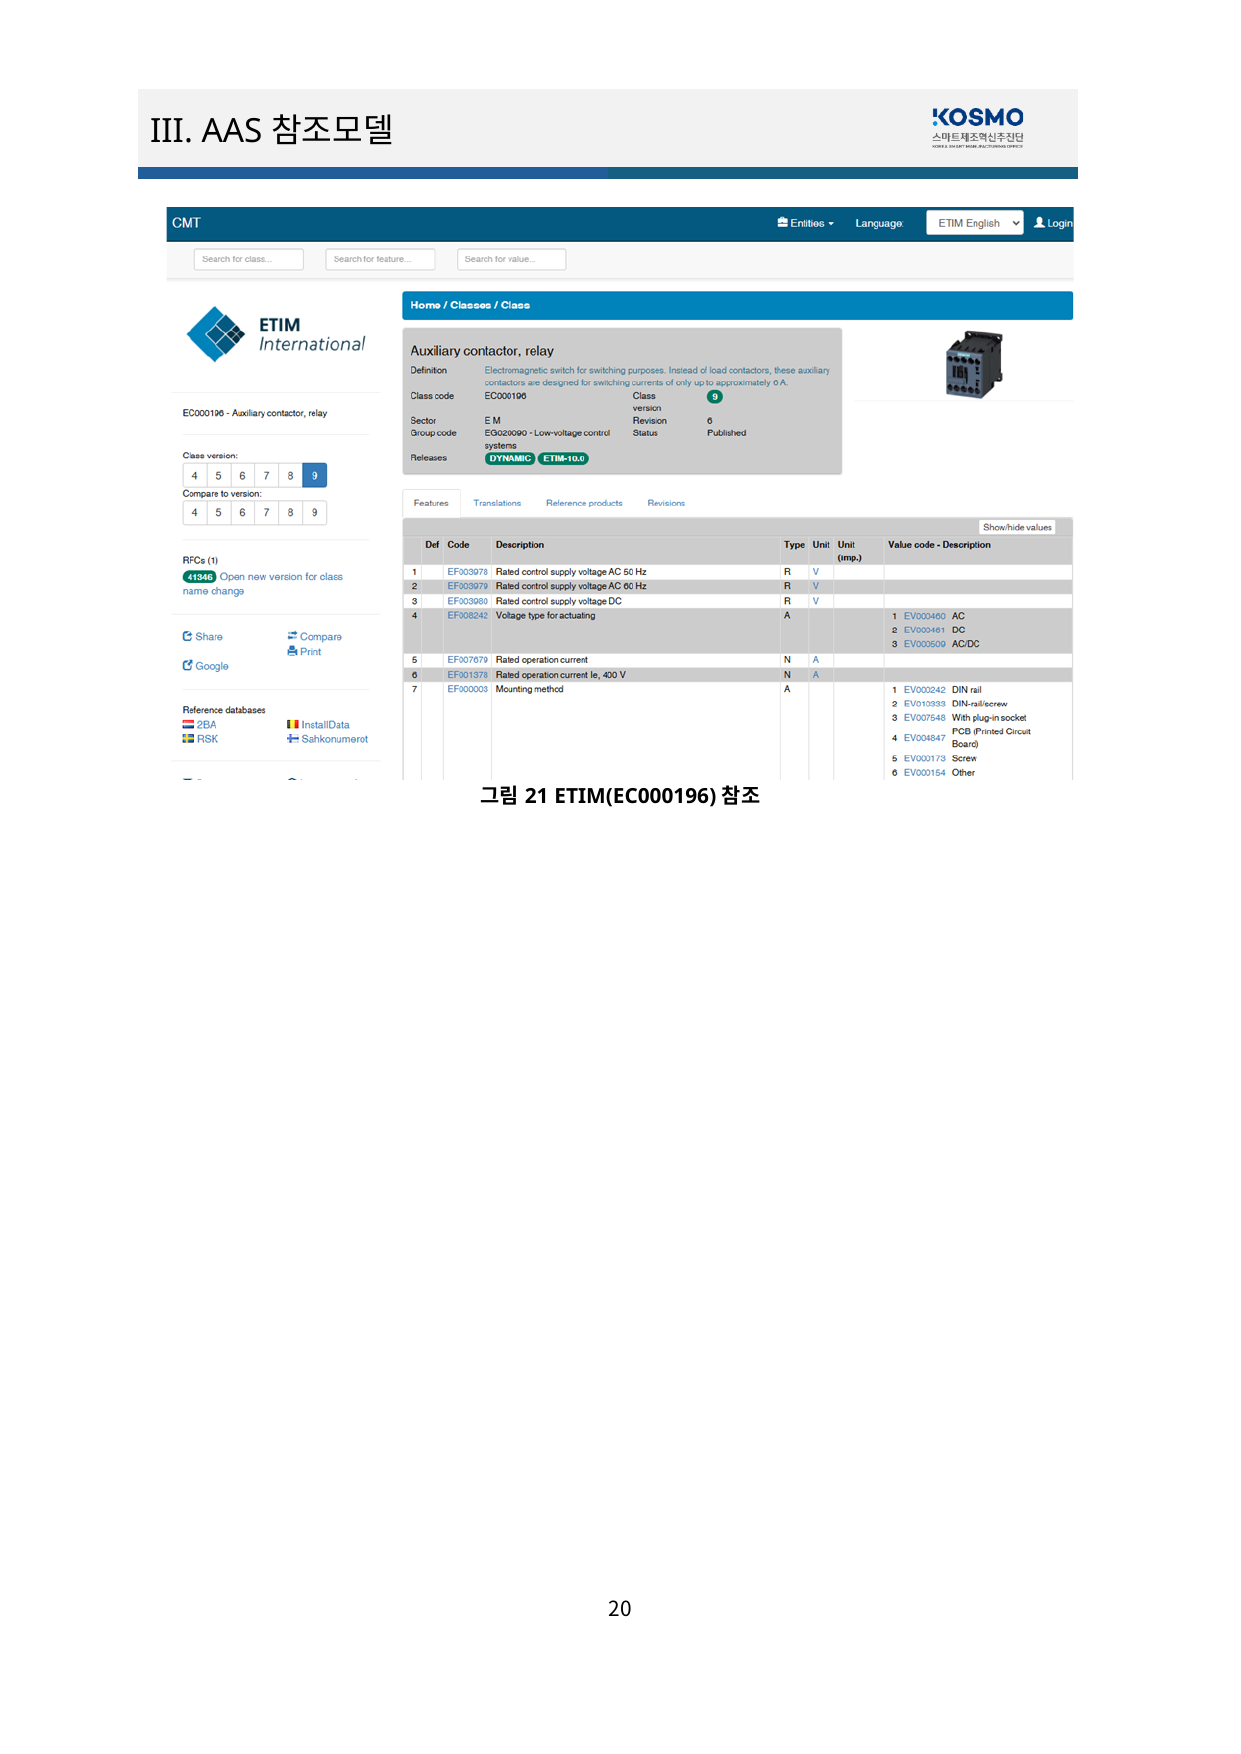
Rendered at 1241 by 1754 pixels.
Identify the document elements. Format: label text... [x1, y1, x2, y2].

picture [508, 303, 530, 308]
picture [1058, 220, 1074, 229]
picture [1035, 217, 1044, 228]
picture [460, 304, 490, 308]
picture [777, 217, 788, 226]
picture [812, 222, 823, 226]
picture [932, 108, 1024, 148]
picture [166, 242, 1074, 780]
picture [416, 302, 427, 308]
picture [430, 304, 440, 308]
picture [886, 222, 901, 228]
picture [927, 211, 1023, 234]
picture [175, 218, 192, 227]
picture [862, 222, 883, 229]
